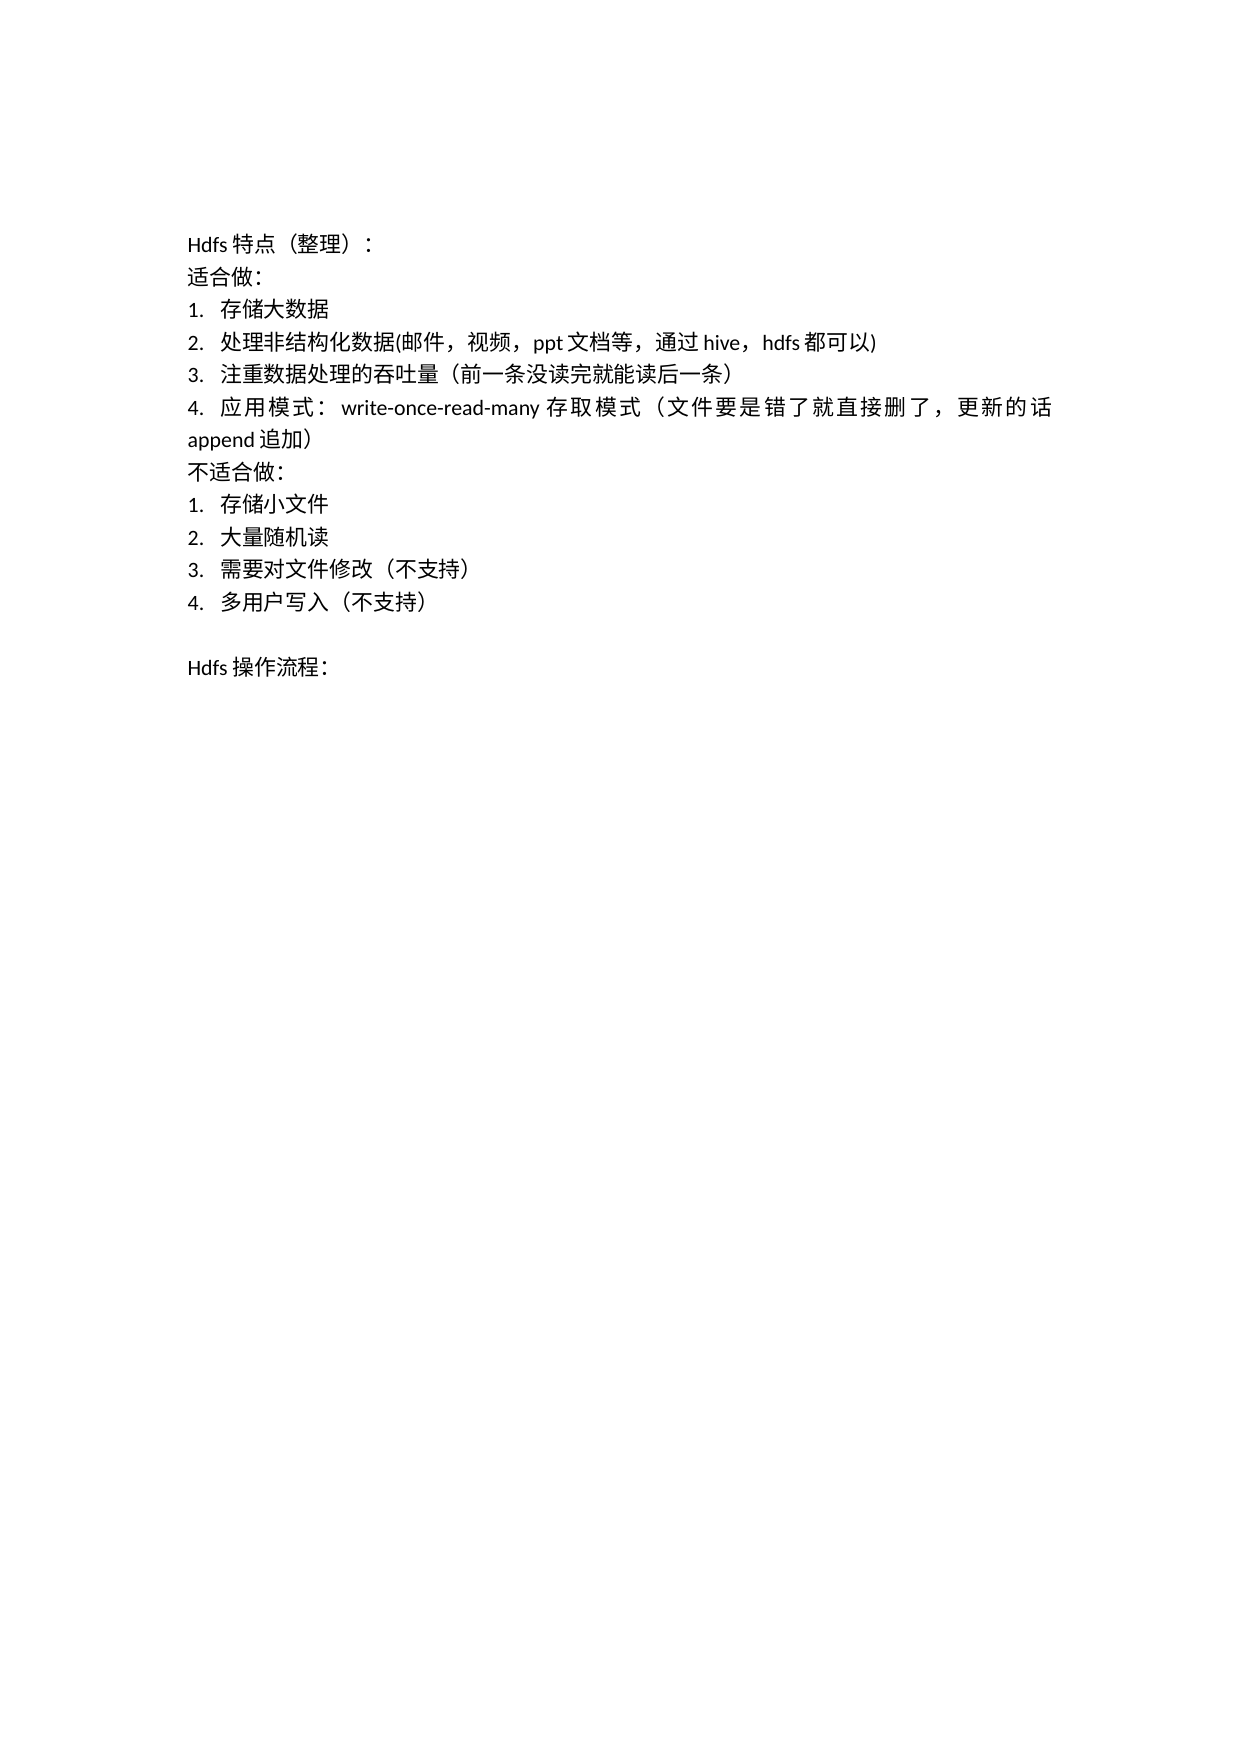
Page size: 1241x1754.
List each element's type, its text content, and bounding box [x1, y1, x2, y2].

list Hdfs操作流程： [187, 649, 1053, 682]
list 应用模式：write-once-read-many存取模式（文件要是错了就直接删了，更新的话append追加） [187, 389, 1053, 454]
list Hdfs特点（整理）： [187, 227, 1053, 259]
list 多用户写入（不支持） [187, 584, 1053, 617]
list 处理非结构化数据(邮件，视频，ppt文档等，通过hive，hdfs都可以) [187, 324, 1053, 357]
list 存储小文件 [187, 487, 1053, 519]
list 适合做： [187, 259, 1053, 292]
list 注重数据处理的吞吐量（前一条没读完就能读后一条） [187, 357, 1053, 389]
list 需要对文件修改（不支持） [187, 552, 1053, 584]
list 存储大数据 [187, 292, 1053, 324]
list 大量随机读 [187, 519, 1053, 552]
list 不适合做： [187, 454, 1053, 487]
